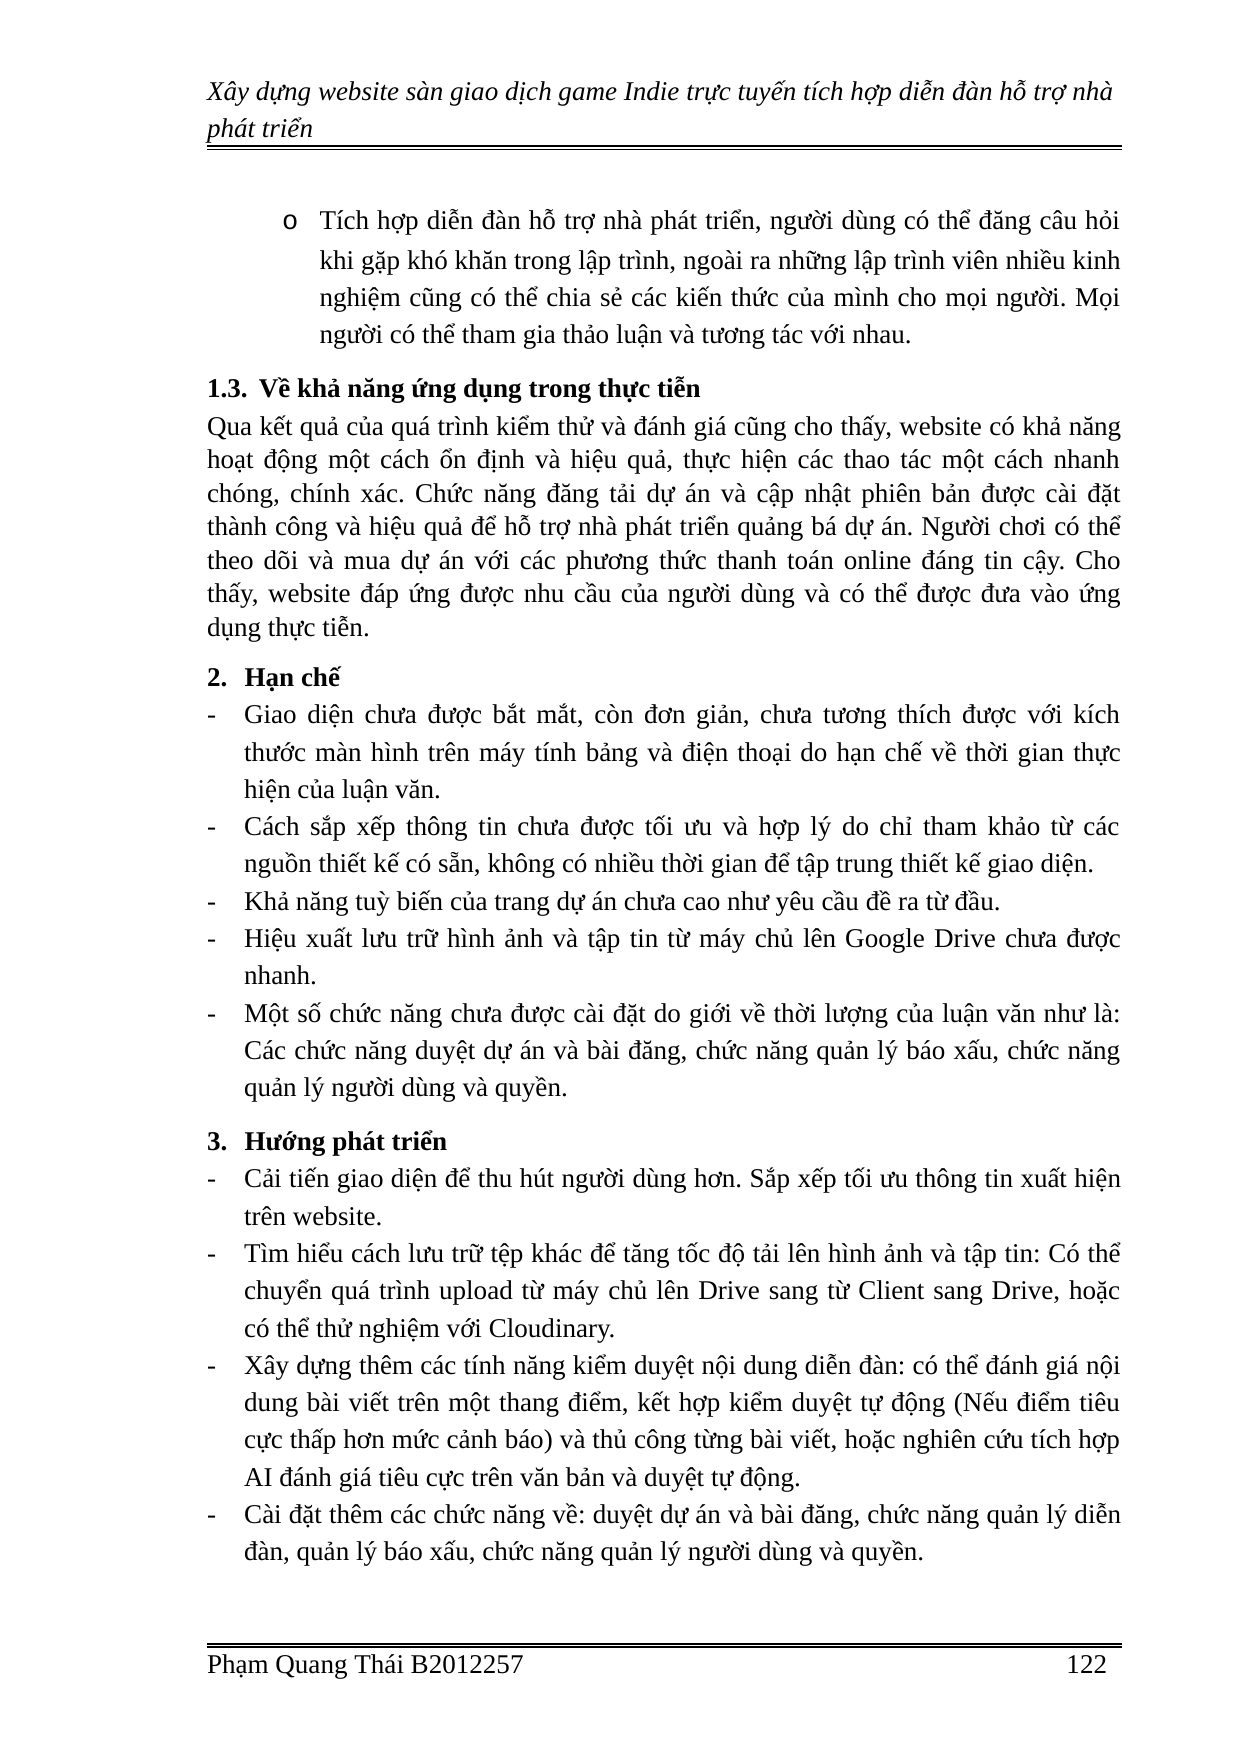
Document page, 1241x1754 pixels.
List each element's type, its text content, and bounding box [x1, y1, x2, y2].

subtitle Về khả năng ứng dụng trong thực tiễn [207, 372, 1122, 403]
list Xây dựng thêm các tính năng kiểm duyệt nội dung diễn đàn: có thể đánh giá nội dung bài viết trên một thang điểm, kết hợp kiểm duyệt tự động (Nếu điểm tiêu cực thấp hơn mức cảnh báo) và thủ công từng bài viết, hoặc nghiên cứu tích hợp AI đánh giá tiêu cực trên văn bản và duyệt tự động. [207, 1349, 1122, 1492]
list Một số chức năng chưa được cài đặt do giới về thời lượng của luận văn như là: Các chức năng duyệt dự án và bài đăng, chức năng quản lý báo xấu, chức năng quản lý người dùng và quyền. [207, 997, 1122, 1102]
list Cải tiến giao diện để thu hút người dùng hơn. Sắp xếp tối ưu thông tin xuất hiện trên website. [207, 1162, 1122, 1231]
list Tìm hiểu cách lưu trữ tệp khác để tăng tốc độ tải lên hình ảnh và tập tin: Có thể chuyển quá trình upload từ máy chủ lên Drive sang từ Client sang Drive, hoặc có thể thử nghiệm với Cloudinary. [207, 1237, 1122, 1343]
subtitle Hướng phát triển [207, 1125, 1122, 1156]
list Tích hợp diễn đàn hỗ trợ nhà phát triển, người dùng có thể đăng câu hỏi khi gặp khó khăn trong lập trình, ngoài ra những lập trình viên nhiều kinh nghiệm cũng có thể chia sẻ các kiến thức của mình cho mọi người. Mọi người có thể tham gia thảo luận và tương tác với nhau. [282, 204, 1122, 349]
list Giao diện chưa được bắt mắt, còn đơn giản, chưa tương thích được với kích thước màn hình trên máy tính bảng và điện thoại do hạn chế về thời gian thực hiện của luận văn. [207, 698, 1122, 804]
list Cách sắp xếp thông tin chưa được tối ưu và hợp lý do chỉ tham khảo từ các nguồn thiết kế có sẵn, không có nhiều thời gian để tập trung thiết kế giao diện. [207, 810, 1122, 879]
list Cài đặt thêm các chức năng về: duyệt dự án và bài đăng, chức năng quản lý diễn đàn, quản lý báo xấu, chức năng quản lý người dùng và quyền. [207, 1498, 1122, 1567]
subtitle Hạn chế [207, 661, 1122, 692]
list Khả năng tuỳ biến của trang dự án chưa cao như yêu cầu đề ra từ đầu. [207, 885, 1122, 916]
list Hiệu xuất lưu trữ hình ảnh và tập tin từ máy chủ lên Google Drive chưa được nhanh. [207, 922, 1122, 991]
text Qua kết quả của quá trình kiểm thử và đánh giá cũng cho thấy, website có khả năng hoạt động một cách ổn định và hiệu quả, thực hiện các thao tác một cách nhanh chóng, chính xác. Chức năng đăng tải dự án và cập nhật phiên bản được cài đặt thành công và hiệu quả để hỗ trợ nhà phát triển quảng bá dự án. Người chơi có thể theo dõi và mua dự án với các phương thức thanh toán online đáng tin cậy. Cho thấy, website đáp ứng được nhu cầu của người dùng và có thể được đưa vào ứng dụng thực tiễn. [207, 409, 1122, 642]
